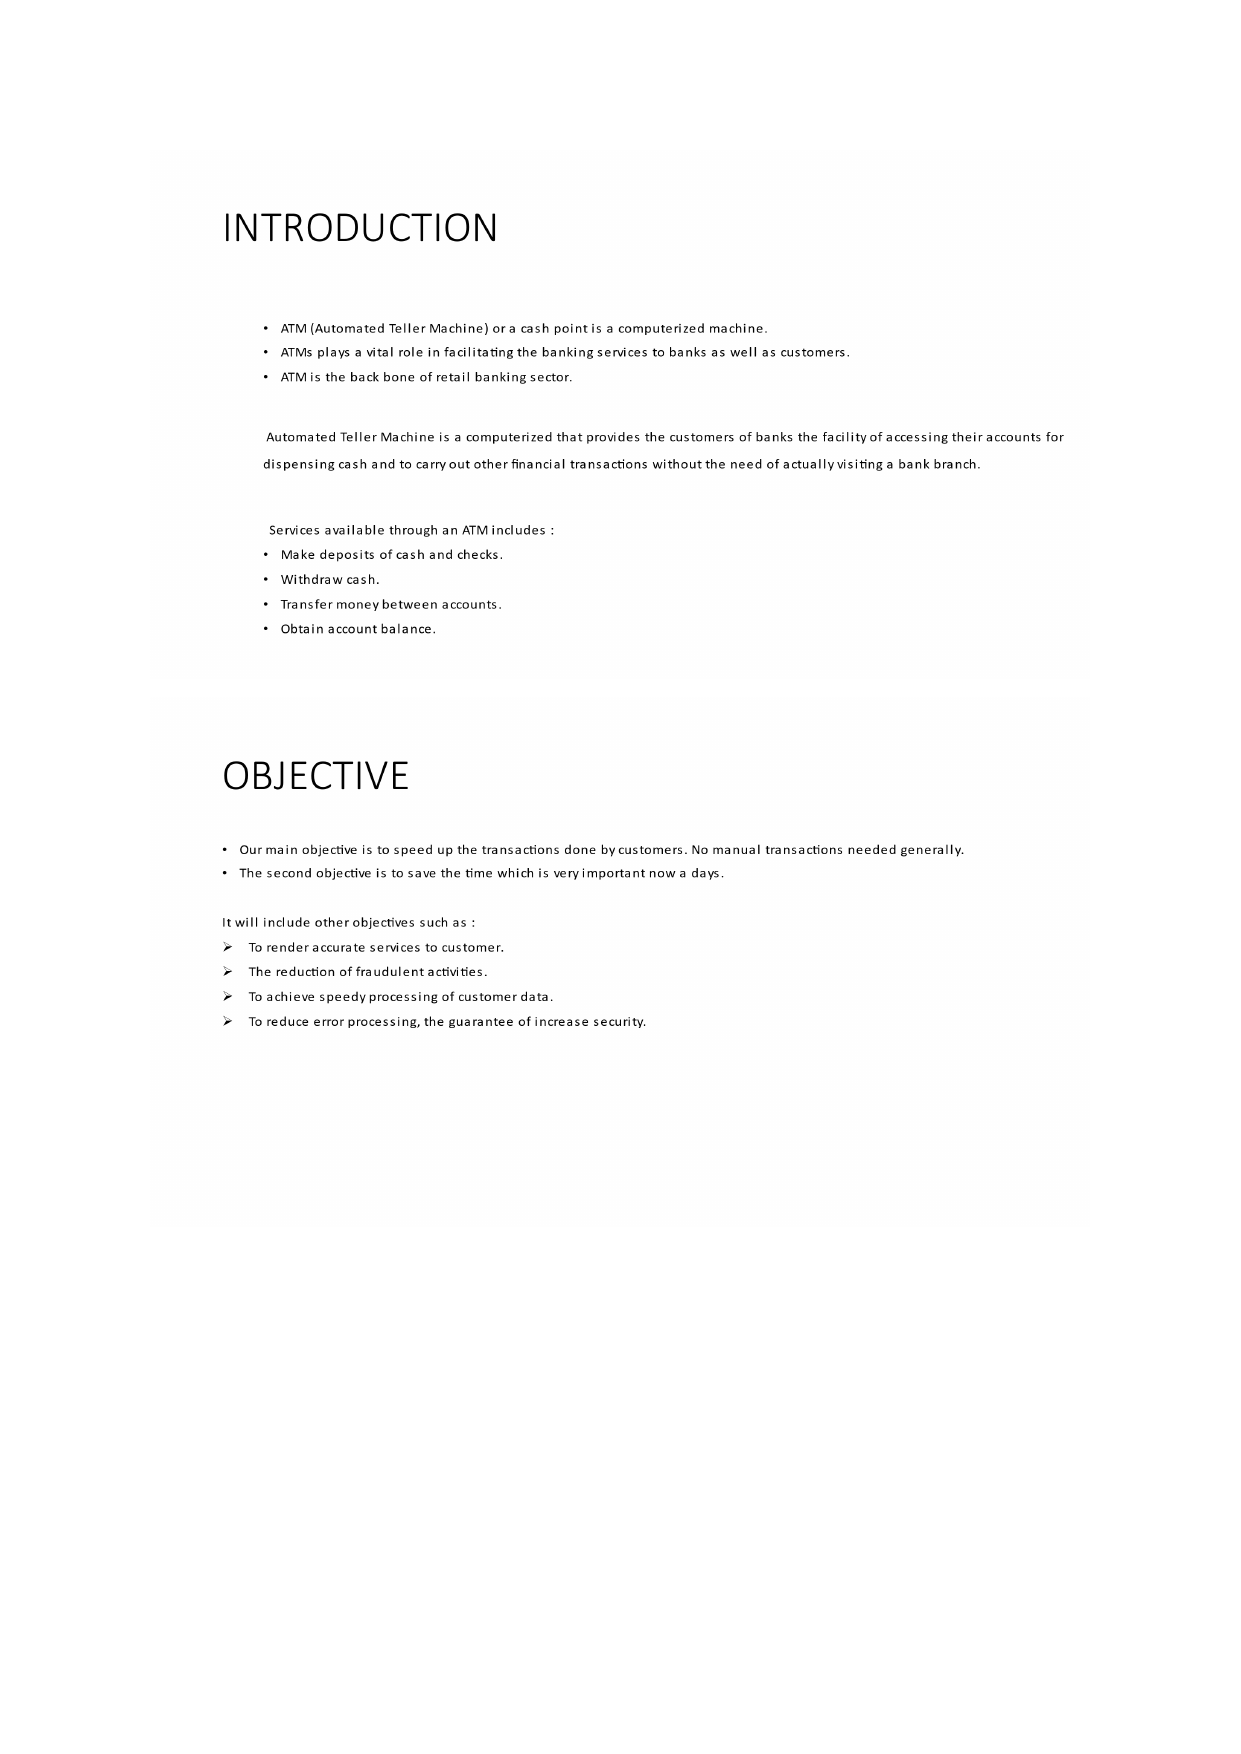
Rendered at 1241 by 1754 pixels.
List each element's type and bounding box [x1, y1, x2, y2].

picture [150, 697, 1091, 1227]
picture [150, 150, 1091, 679]
